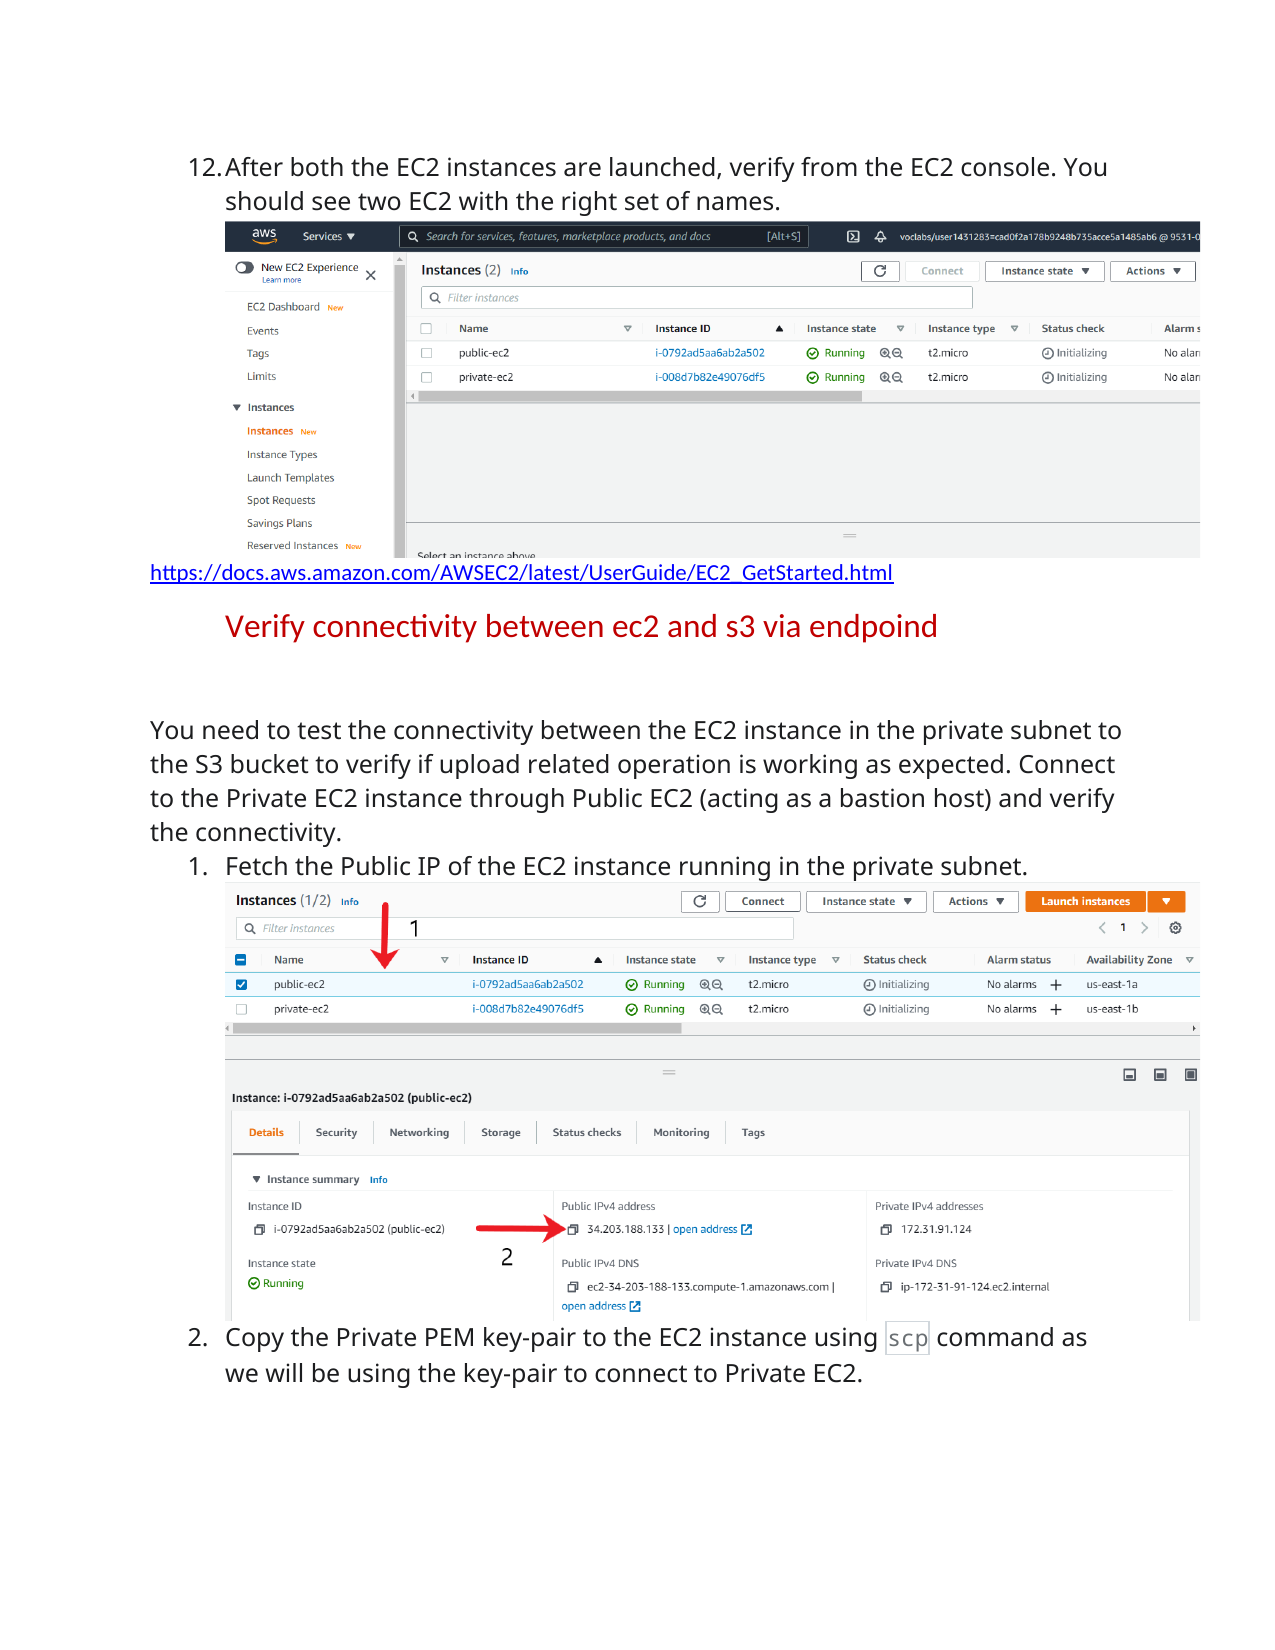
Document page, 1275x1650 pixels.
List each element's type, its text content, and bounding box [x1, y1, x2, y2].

text https://docs.aws.amazon.com/AWSEC2/latest/UserGuide/EC2_GetStarted.html [150, 558, 1125, 586]
picture [225, 882, 1200, 1321]
text You need to test the connectivity between the EC2 instance in the private subnet to the S3 bucket to verify if upload related operation is working as expected. Connect to the Private EC2 instance through Public EC2 (acting as a bastion host) and verify the connectivity. [150, 712, 1125, 849]
list After both the EC2 instances are launched, verify from the EC2 console. You should see two EC2 with the right set of names. [187, 150, 1125, 218]
list Copy the Private PEM key-pair to the EC2 instance using scp command as we will be using the key-pair to connect to Private EC2. [187, 1320, 1125, 1389]
picture [225, 218, 1200, 558]
list Verify connectivity between ec2 and s3 via endpoind [225, 605, 1125, 646]
list Fetch the Public IP of the EC2 instance running in the private subnet. [187, 849, 1125, 883]
